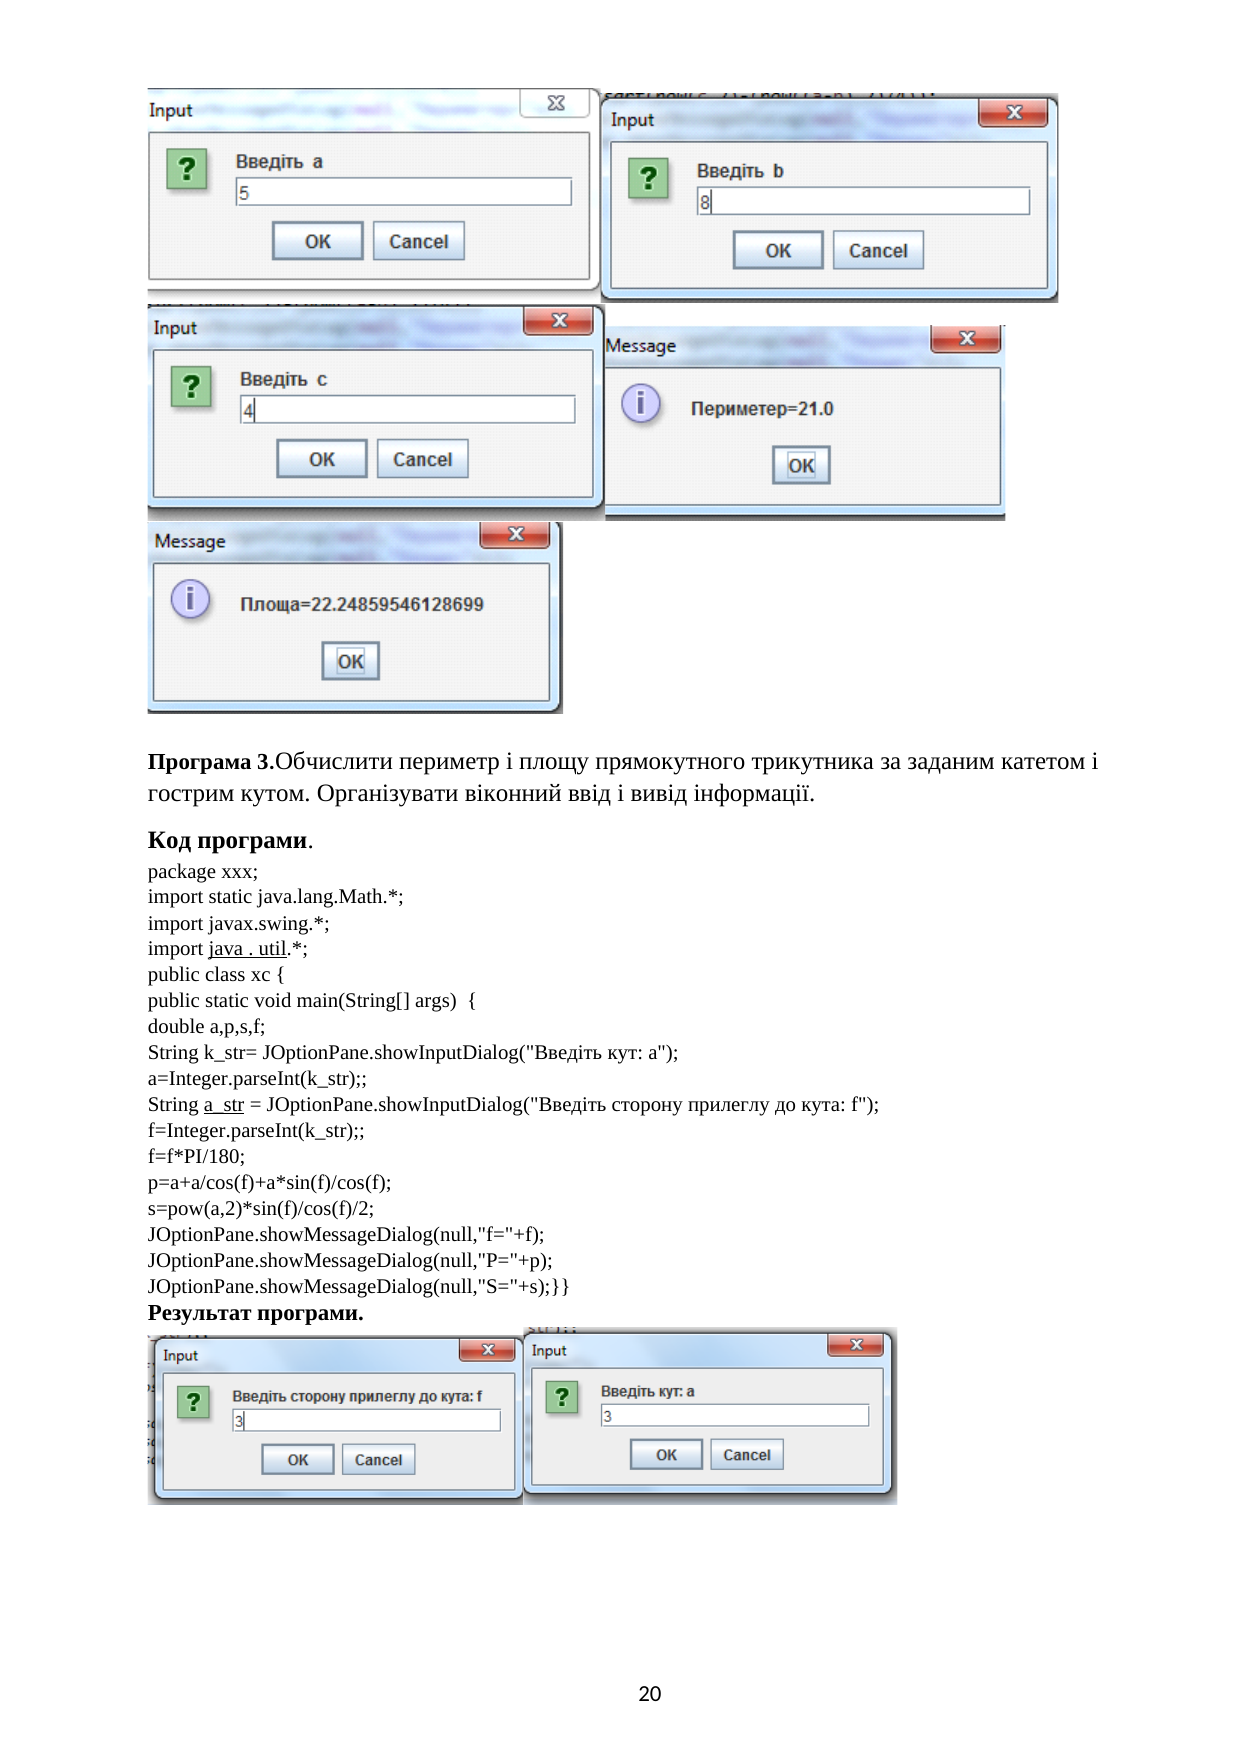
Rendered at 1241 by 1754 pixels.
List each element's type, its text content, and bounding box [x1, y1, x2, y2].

text JOptionPane.showMessageDialog(null,"S="+s);}} [148, 1273, 1152, 1298]
text package xxx; [148, 858, 1152, 883]
picture [147, 522, 564, 714]
text Програма 3.Обчислити периметр і площу прямокутного трикутника за заданим катетом і гострим кутом. Організувати віконний ввід і вивід інформації. [148, 746, 1152, 807]
text Код програми. [148, 826, 1152, 854]
text f=f*PI/180; [148, 1144, 1152, 1168]
text String k_str= JOptionPane.showInputDialog("Введіть кут: a"); [148, 1040, 1152, 1064]
text p=a+a/cos(f)+a*sin(f)/cos(f); [148, 1170, 1152, 1194]
text public static void main(String[] args) { [148, 988, 1152, 1012]
text public class xc { [148, 962, 1152, 986]
text JOptionPane.showMessageDialog(null,"f="+f); [148, 1222, 1152, 1246]
text import javax.swing.*; [148, 910, 1152, 934]
picture [147, 88, 1059, 303]
text a=Integer.parseInt(k_str);; [148, 1066, 1152, 1090]
text import static java.lang.Math.*; [148, 884, 1152, 908]
text JOptionPane.showMessageDialog(null,"P="+p); [148, 1248, 1152, 1272]
text s=pow(a,2)*sin(f)/cos(f)/2; [148, 1196, 1152, 1220]
text String a_str = JOptionPane.showInputDialog("Введіть сторону прилеглу до кута: f"); [148, 1092, 1152, 1116]
picture [147, 1327, 898, 1505]
text Результат програми. [148, 1299, 1152, 1326]
text f=Integer.parseInt(k_str);; [148, 1118, 1152, 1142]
picture [147, 304, 1006, 521]
text double a,p,s,f; [148, 1014, 1152, 1038]
text import java . util.*; [148, 936, 1152, 960]
